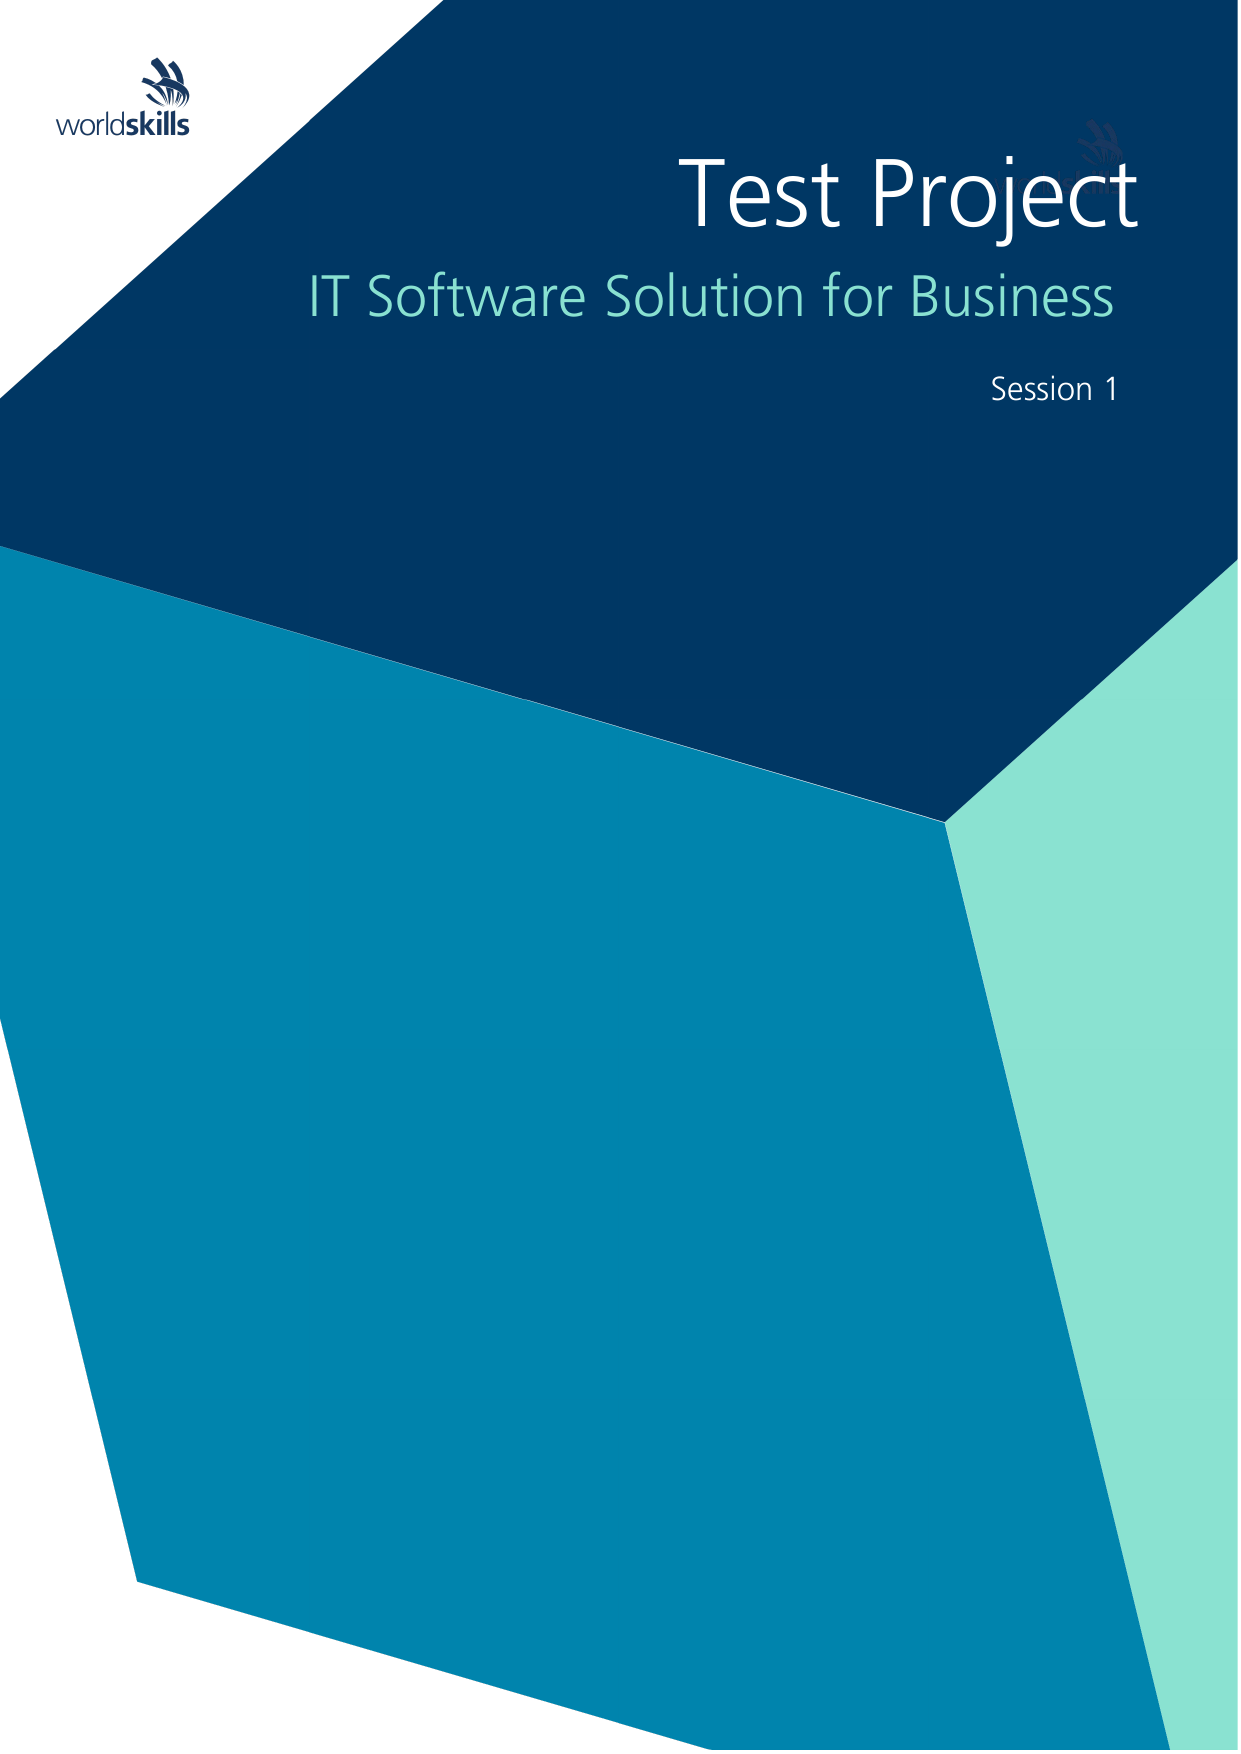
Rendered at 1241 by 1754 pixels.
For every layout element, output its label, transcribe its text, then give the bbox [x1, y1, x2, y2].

picture [0, 1024, 706, 1750]
picture [0, 0, 1238, 1750]
text Test Project IT Software Solution for Business [308, 134, 1150, 331]
text Session 1 [990, 368, 1154, 409]
